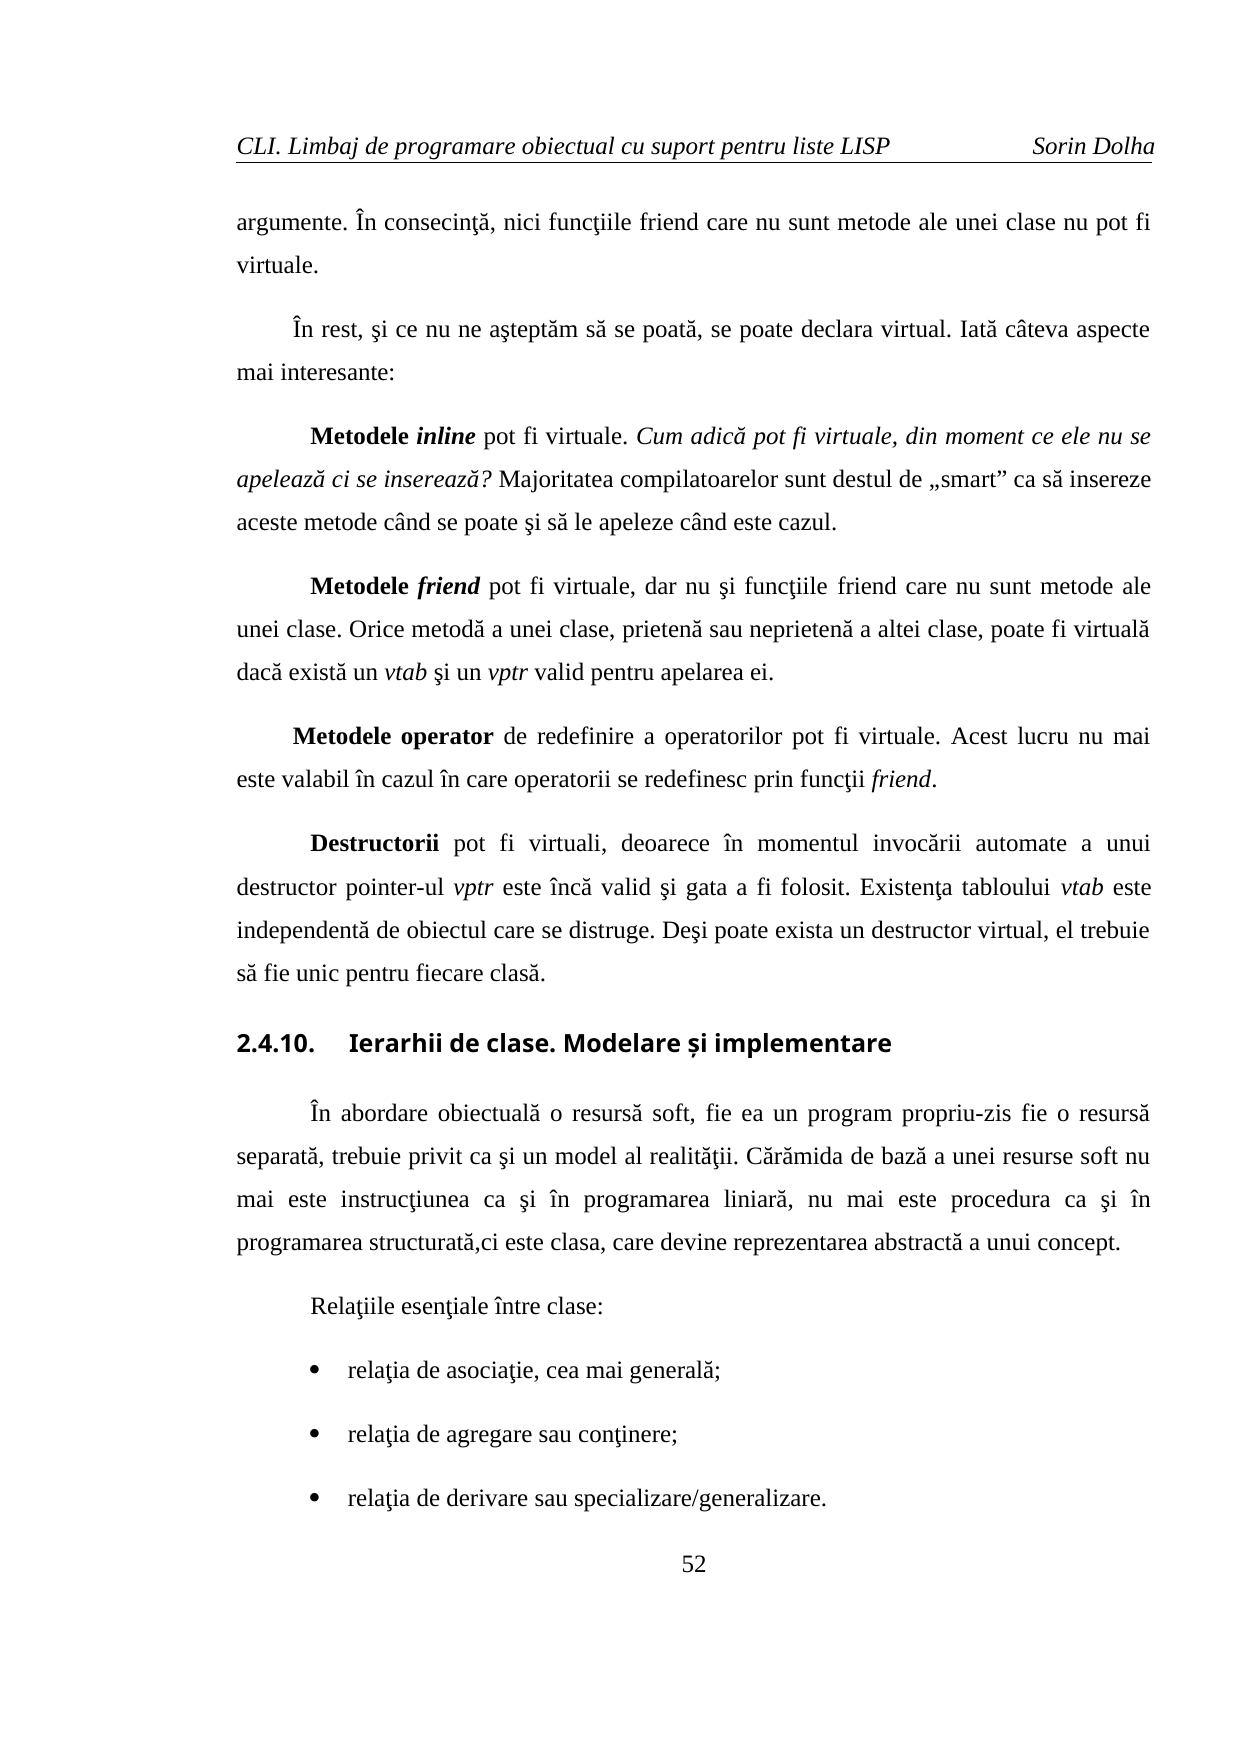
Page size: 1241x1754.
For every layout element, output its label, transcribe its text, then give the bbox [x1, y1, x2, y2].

text Metodele inline pot fi virtuale. Cum adică pot fi virtuale, din moment ce ele nu se apelează ci se inserează? Majoritatea compilatoarelor sunt destul de „smart” ca să insereze aceste metode când se poate şi să le apeleze când este cazul. [236, 421, 1152, 536]
text Metodele friend pot fi virtuale, dar nu şi funcţiile friend care nu sunt metode ale unei clase. Orice metodă a unei clase, prietenă sau neprietenă a altei clase, poate fi virtuală dacă există un vtab şi un vptr valid pentru apelarea ei. [236, 571, 1152, 686]
text Destructorii pot fi virtuali, deoarece în momentul invocării automate a unui destructor pointer-ul vptr este încă valid şi gata a fi folosit. Existenţa tabloului vtab este independentă de obiectul care se distruge. Deşi poate exista un destructor virtual, el trebuie să fie unic pentru fiecare clasă. [236, 828, 1152, 987]
text În abordare obiectuală o resursă soft, fie ea un program propriu-zis fie o resursă separată, trebuie privit ca şi un model al realităţii. Cărămida de bază a unei resurse soft nu mai este instrucţiunea ca şi în programarea liniară, nu mai este procedura ca şi în programarea structurată,ci este clasa, care devine reprezentarea abstractă a unui concept. [236, 1098, 1152, 1256]
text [236, 207, 1152, 279]
subtitle Ierarhii de clase. Modelare şi implementare [236, 1026, 1152, 1060]
text În rest, şi ce nu ne aşteptăm să se poată, se poate declara virtual. Iată câteva aspecte mai interesante: [236, 314, 1152, 386]
list relaţia de agregare sau conţinere; [310, 1419, 1152, 1448]
list relaţia de asociaţie, cea mai generală; [310, 1355, 1152, 1384]
text Metodele operator de redefinire a operatorilor pot fi virtuale. Acest lucru nu mai este valabil în cazul în care operatorii se redefinesc prin funcţii friend. [236, 721, 1152, 793]
list relaţia de derivare sau specializare/generalizare. [310, 1483, 1152, 1512]
text Relaţiile esenţiale între clase: [236, 1291, 1152, 1320]
